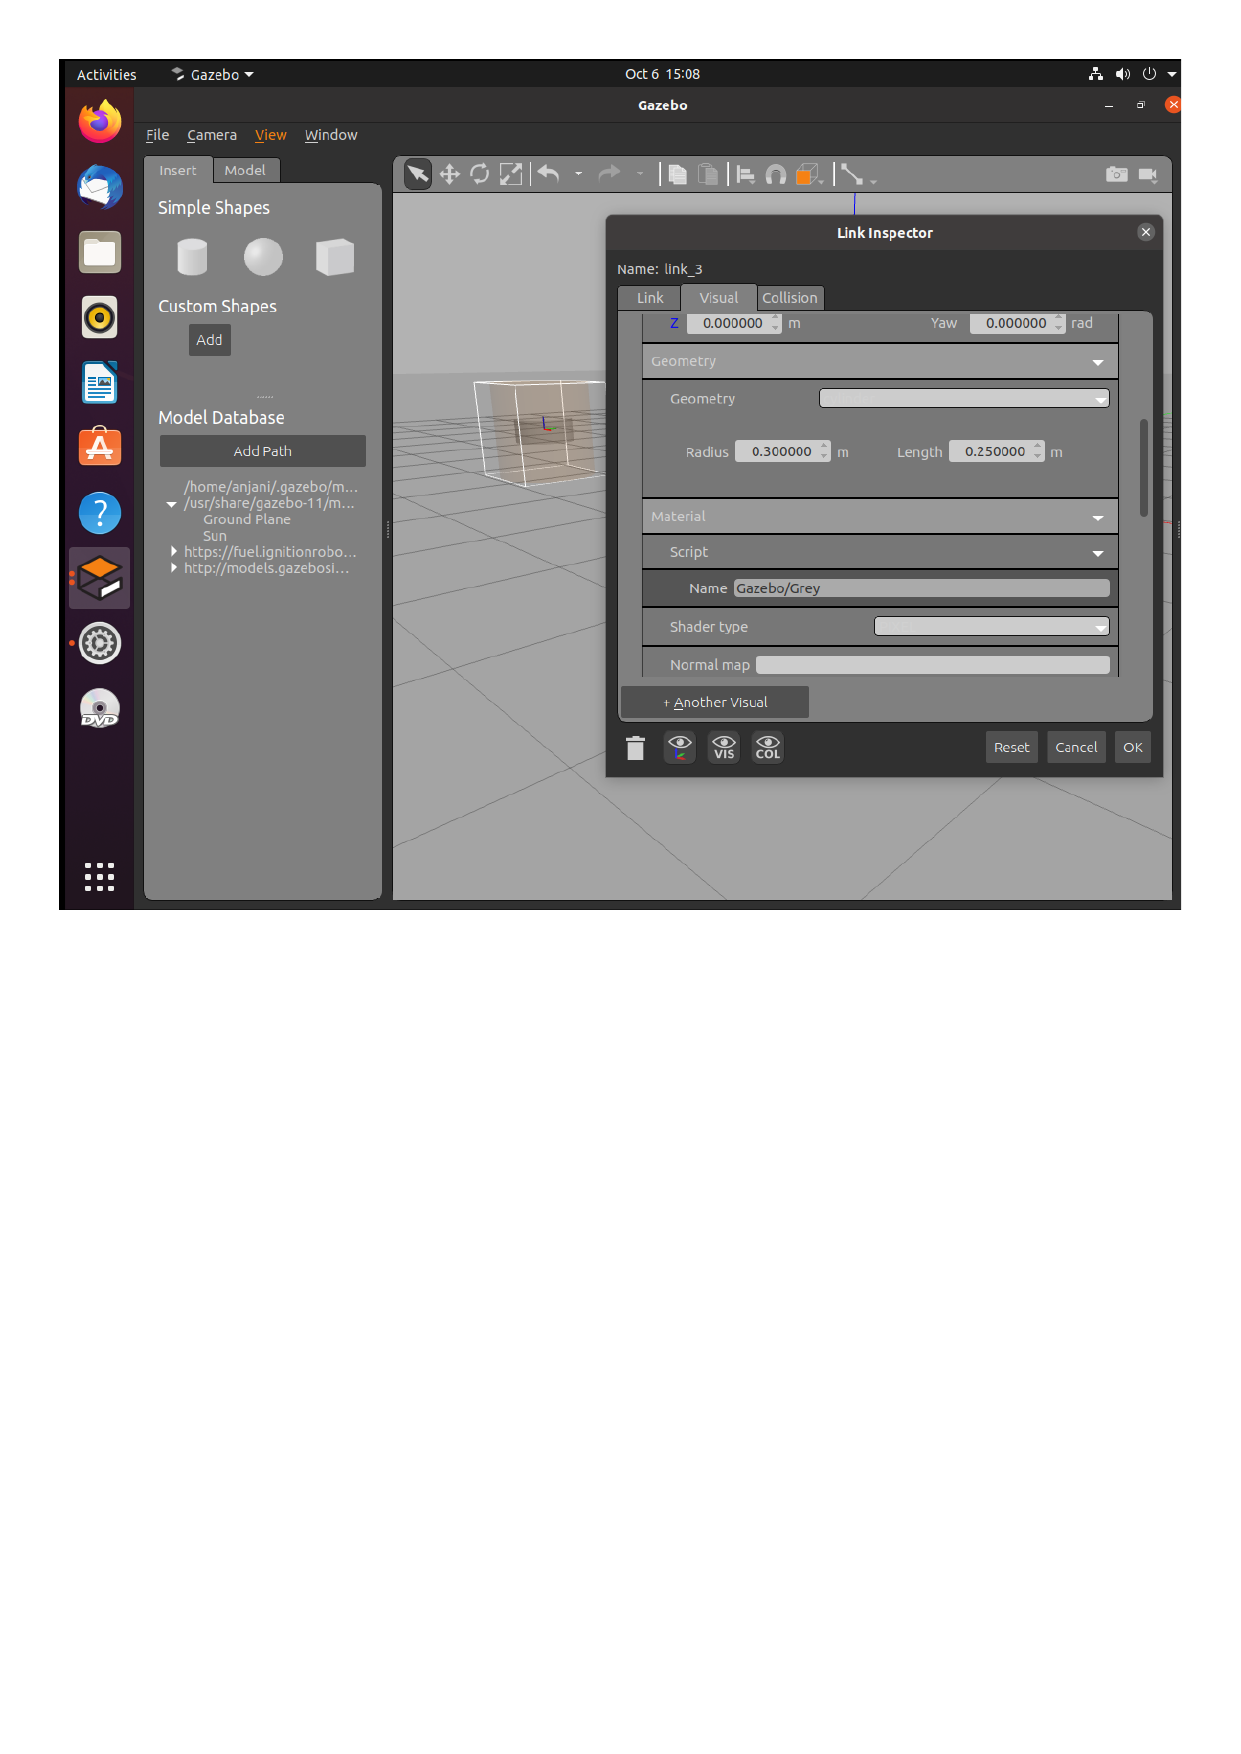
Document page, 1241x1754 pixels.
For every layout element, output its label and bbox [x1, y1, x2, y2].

picture [59, 59, 1182, 910]
